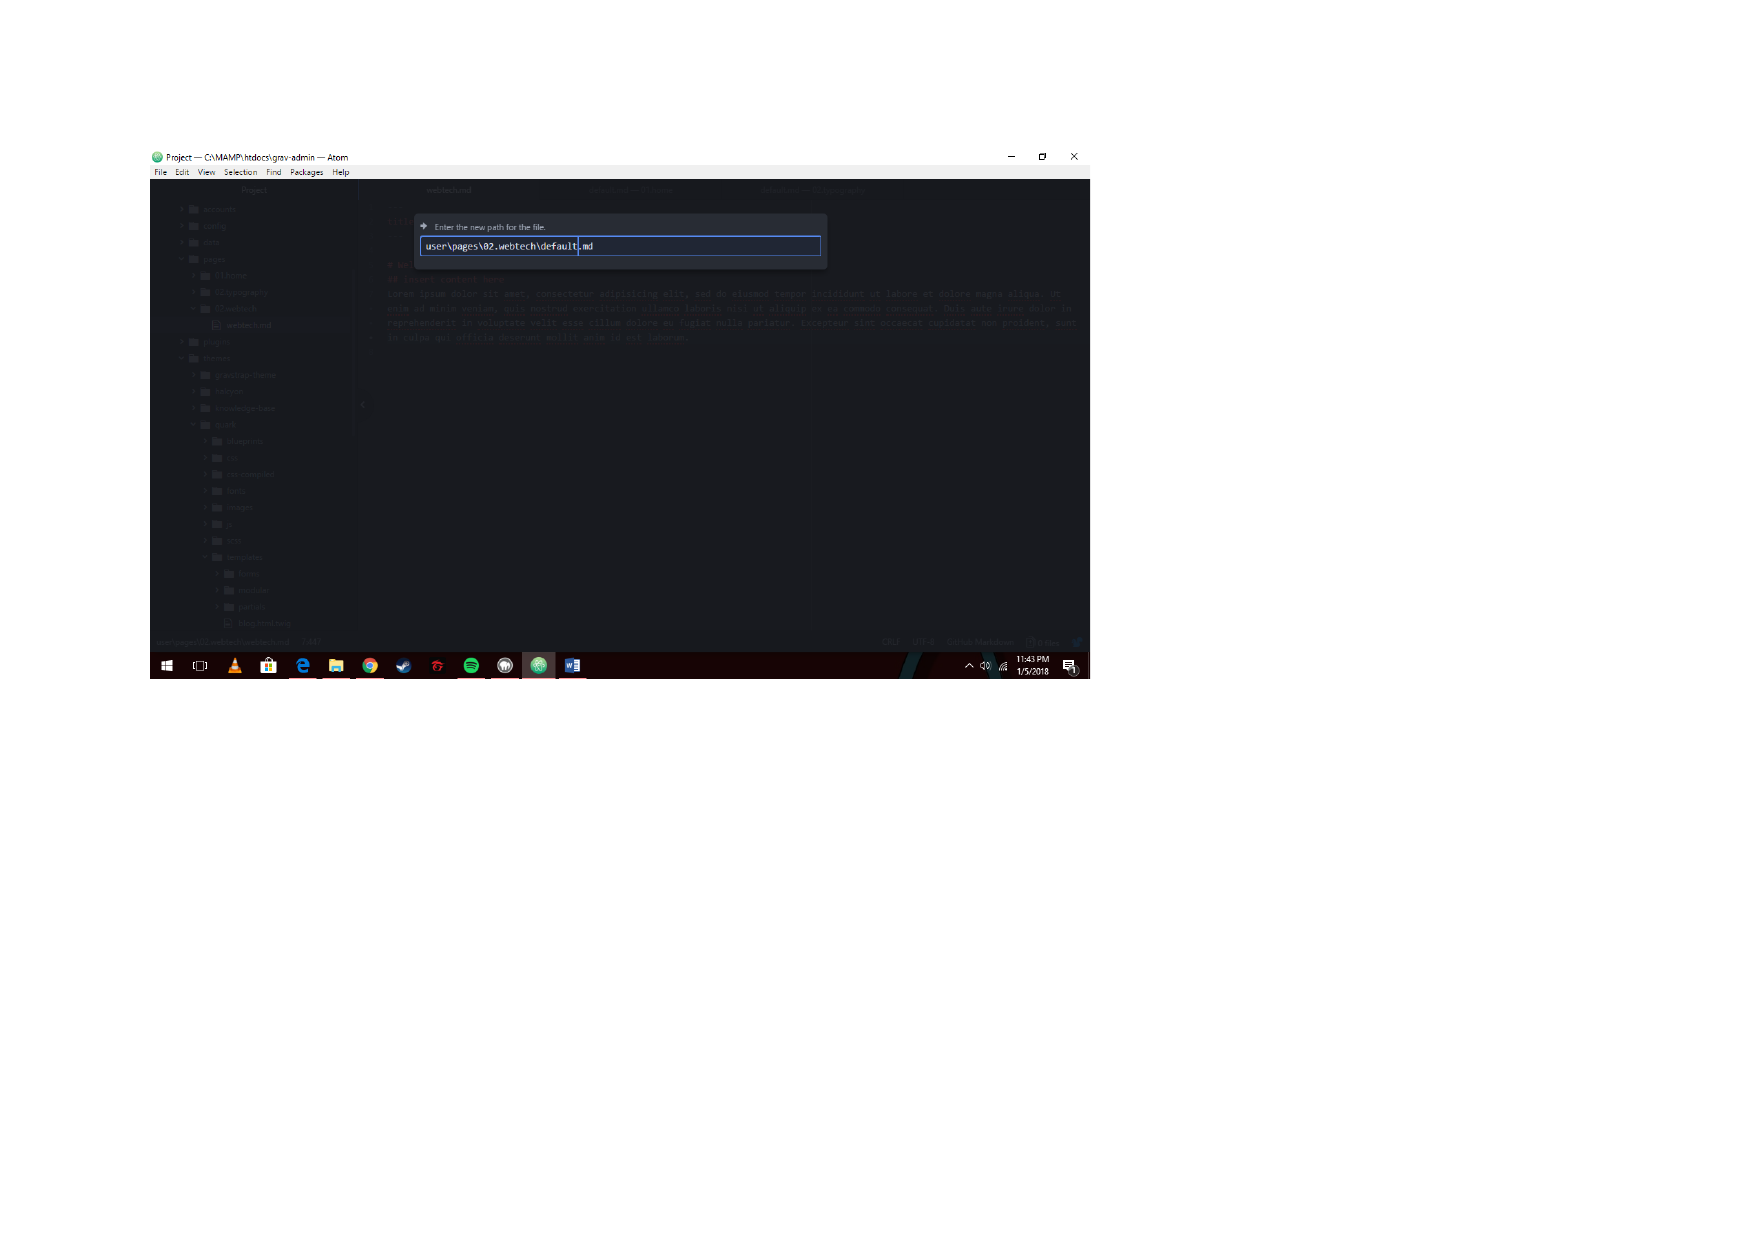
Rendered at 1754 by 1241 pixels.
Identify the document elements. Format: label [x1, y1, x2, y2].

picture [150, 150, 1091, 679]
